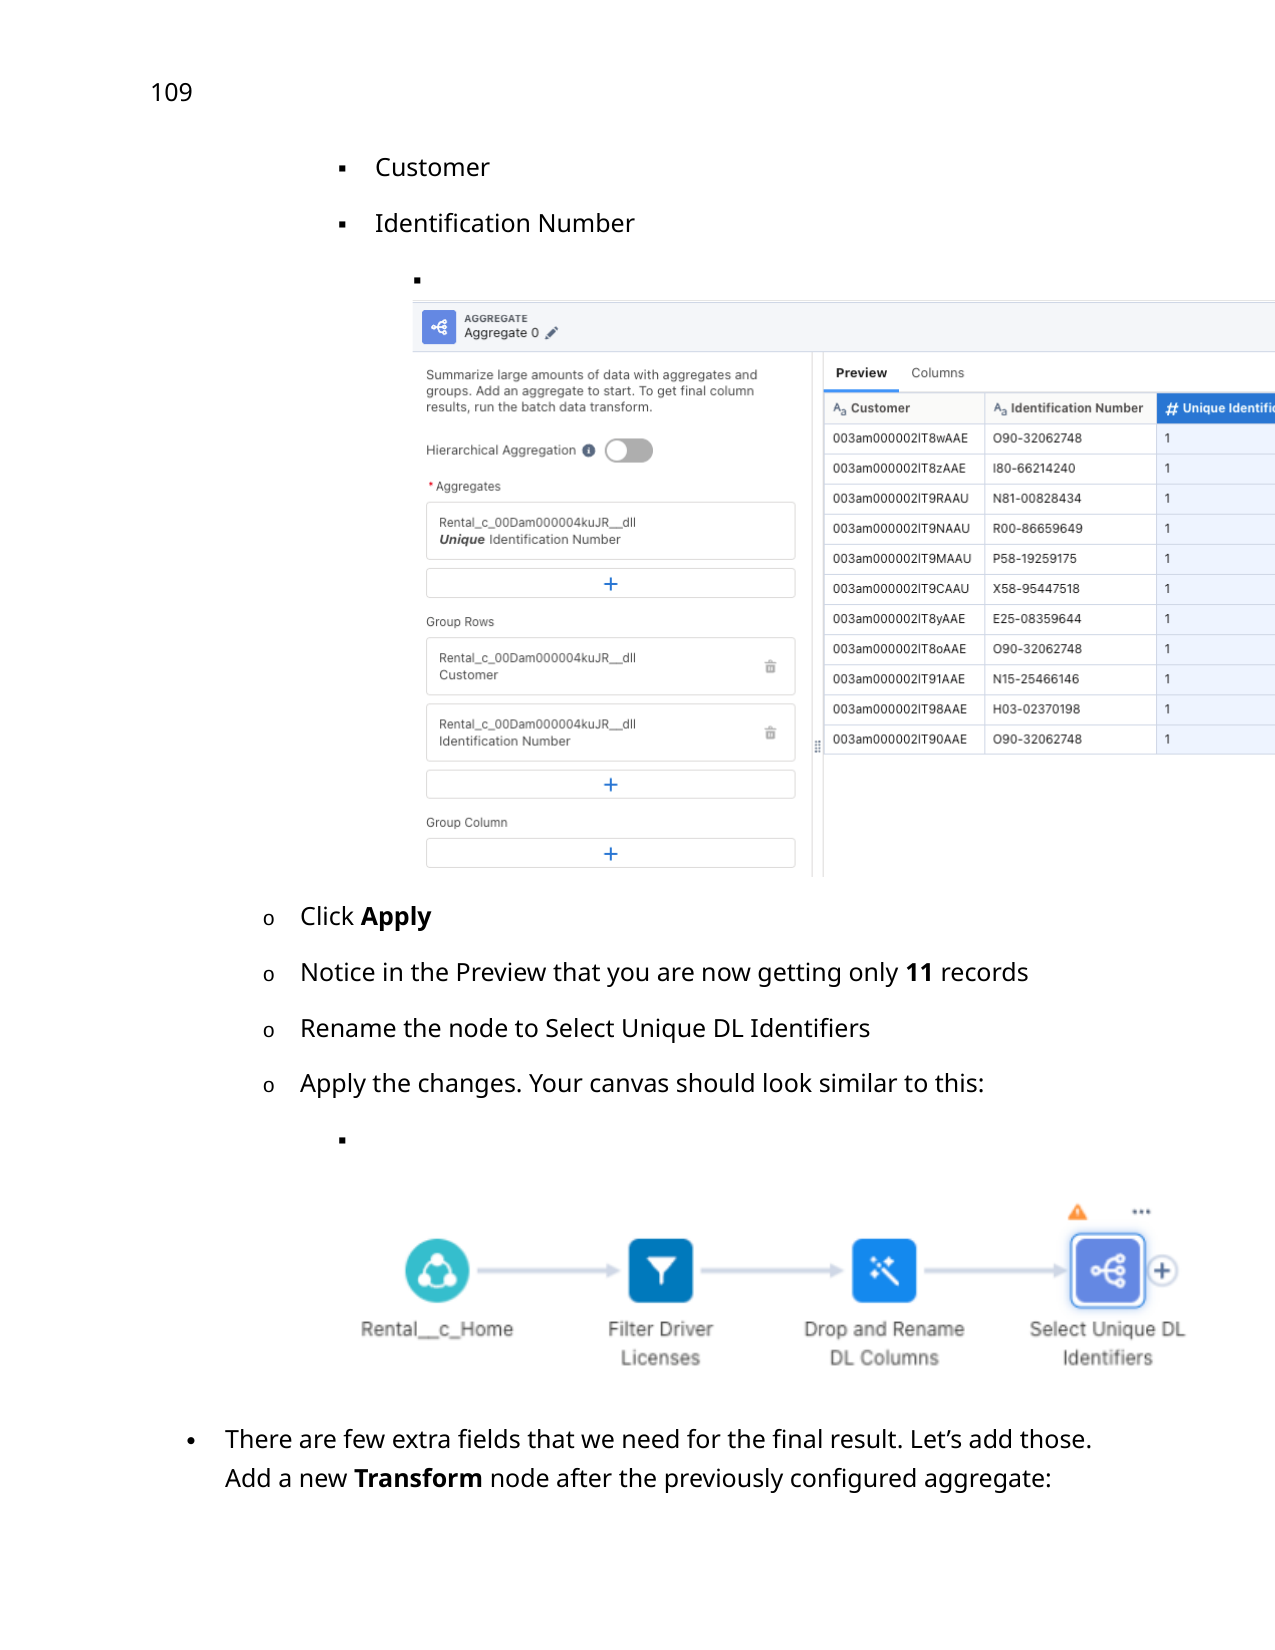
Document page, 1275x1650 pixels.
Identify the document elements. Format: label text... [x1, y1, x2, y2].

list There are few extra fields that we need for the final result. Let’s add those. Add a new Transform node after the previously configured aggregate: [187, 1421, 1125, 1495]
list Apply the changes. Your canvas should look similar to this: [262, 1066, 1125, 1100]
list Notice in the Preview that you are now getting only 11 records [262, 954, 1125, 988]
list Identification Number [337, 206, 1125, 240]
list Rename the node to Select Unique DL Identifiers [262, 1010, 1125, 1044]
list Customer [337, 150, 1125, 184]
list Click Apply [262, 899, 1125, 933]
picture [337, 1161, 1228, 1400]
picture [412, 300, 1275, 877]
